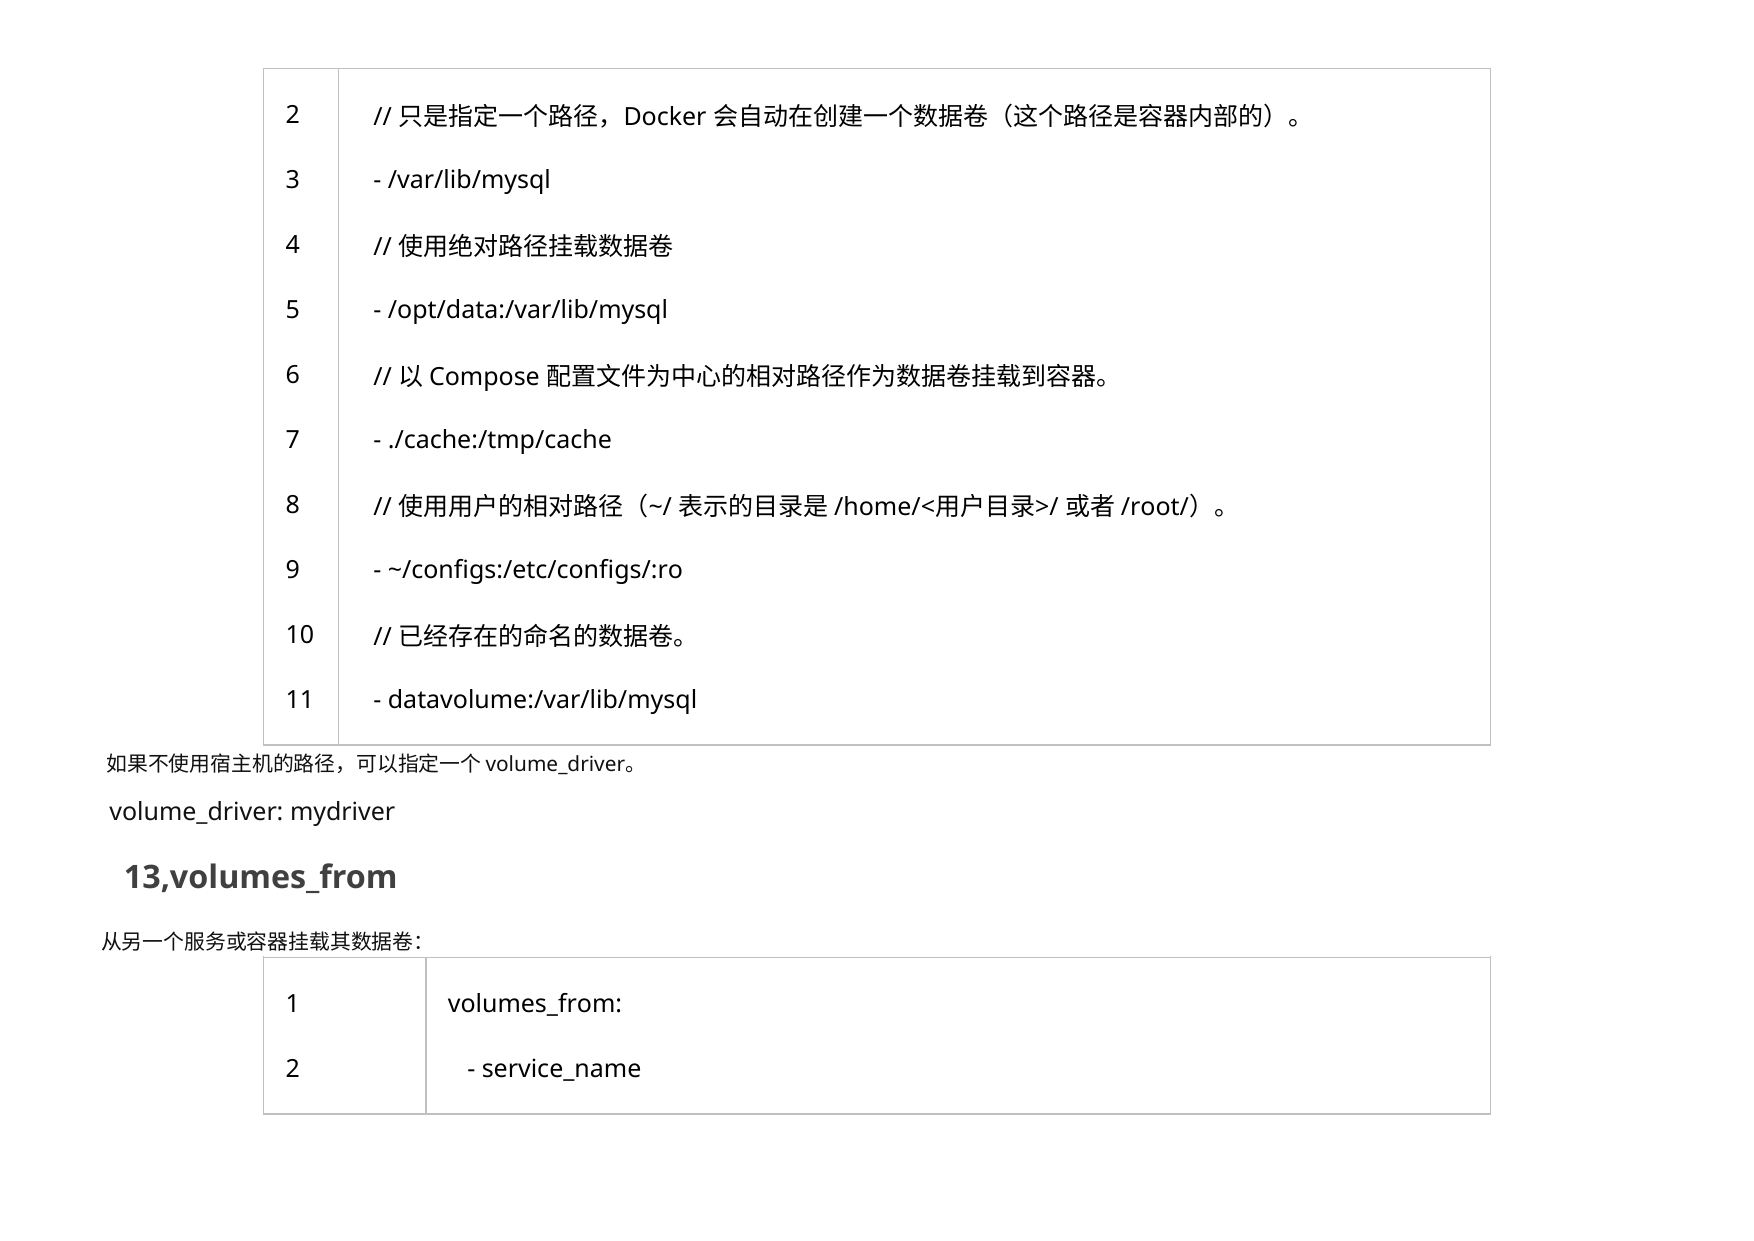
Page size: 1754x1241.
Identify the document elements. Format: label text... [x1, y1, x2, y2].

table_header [339, 69, 1490, 744]
text 如果不使用宿主机的路径，可以指定一个volume_driver。 [59, 746, 1695, 778]
text 从另一个服务或容器挂载其数据卷： [59, 924, 1695, 956]
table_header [264, 69, 338, 744]
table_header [427, 958, 1490, 1113]
table_header 1 2 3 [264, 958, 425, 1113]
text 13,volumes_from [59, 843, 1695, 908]
text volume_driver: mydriver [59, 778, 1695, 843]
